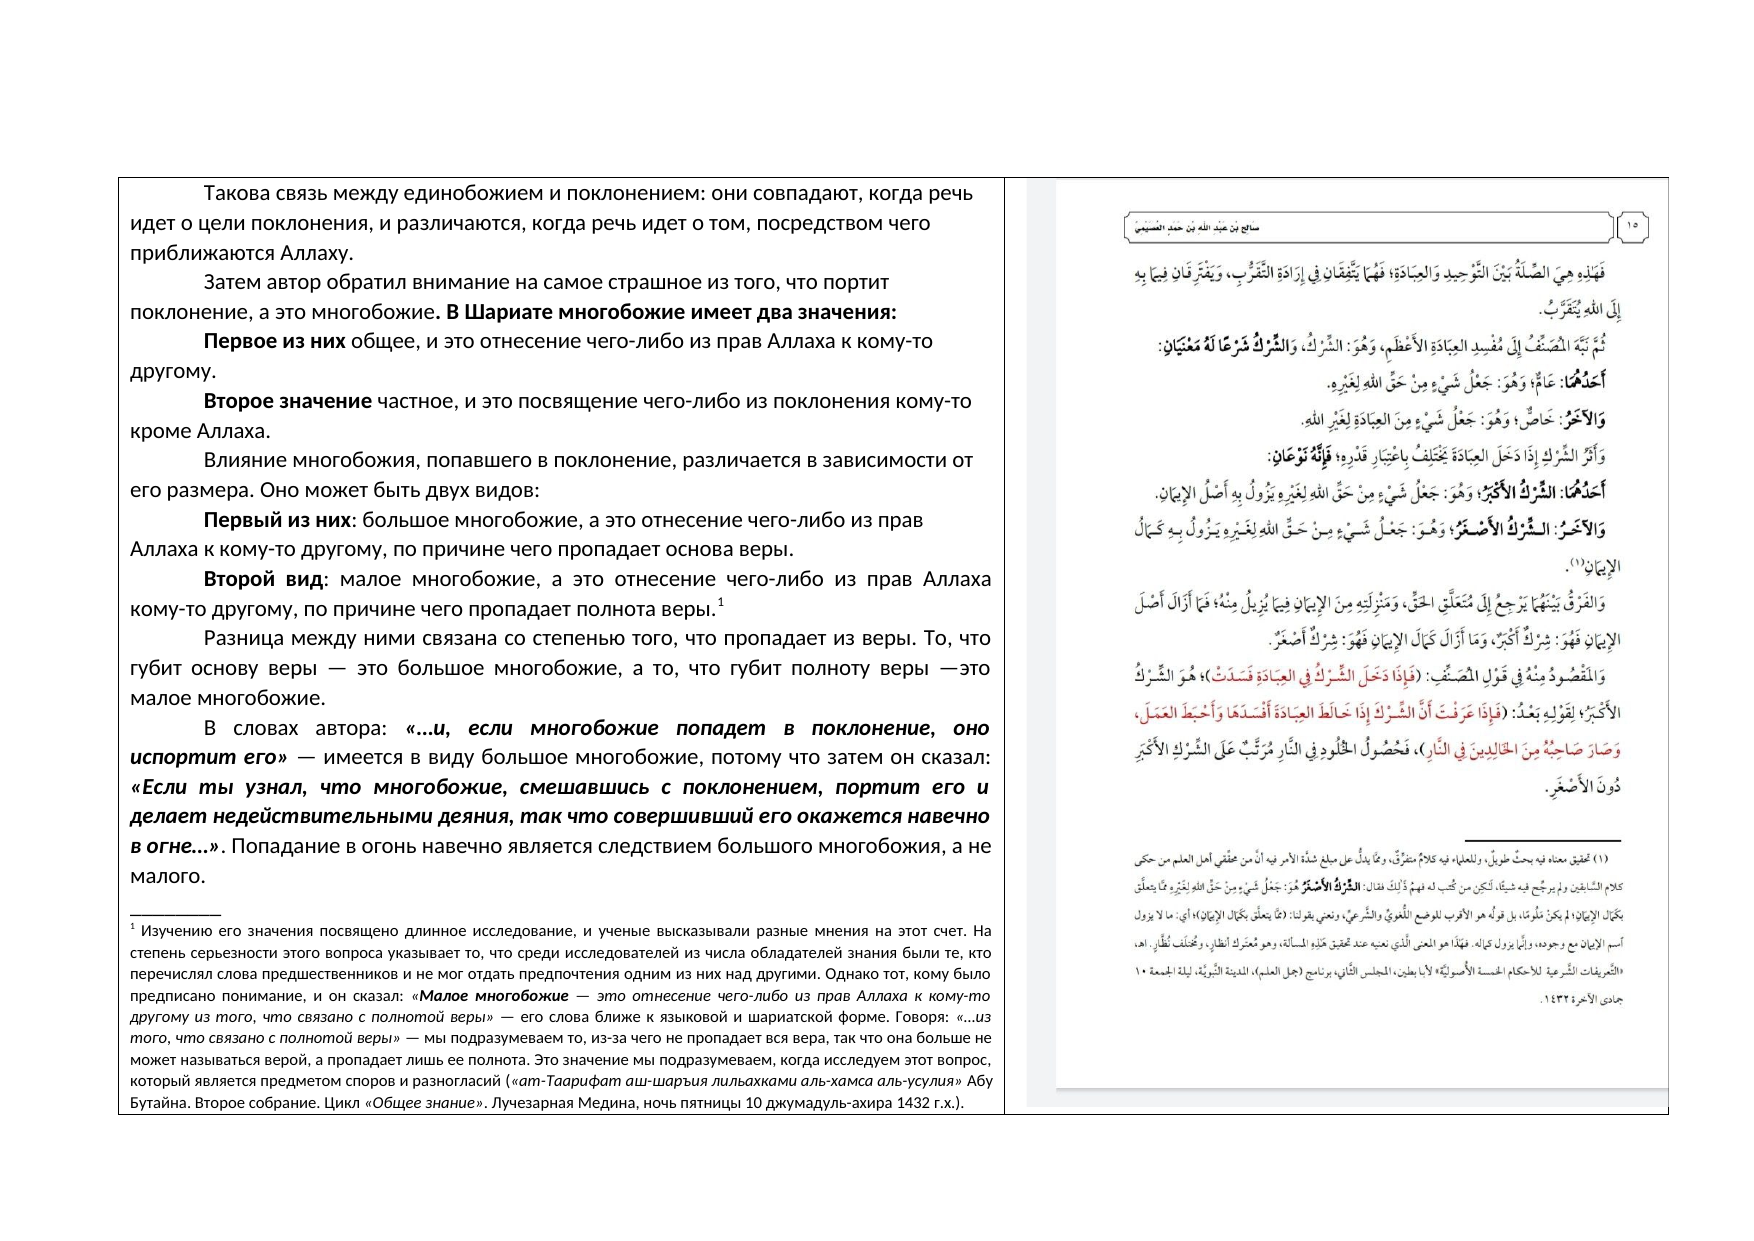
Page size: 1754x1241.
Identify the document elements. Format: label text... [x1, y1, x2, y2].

picture [1026, 178, 1669, 1107]
table_cell [1005, 178, 1668, 1114]
table_cell Такова связь между единобожием и поклонением: они совпадают, когда речь идет о цели поклонения, и различаются, когда речь идет о том, посредством чего приближаются Аллаху. Затем автор обратил внимание на самое страшное из того, что портит поклонение, а это многобожие. В Шариате многобожие имеет два значения: Первое из них общее, и это отнесение чего-либо из прав Аллаха к кому-то другому. Второе значение частное, и это посвящение чего-либо из поклонения кому-то кроме Аллаха. Влияние многобожия, попавшего в поклонение, различается в зависимости от его размера. Оно может быть двух видов: Первый из них: большое многобожие, а это отнесение чего-либо из прав Аллаха к кому-то другому, по причине чего пропадает основа веры. Второй вид: малое многобожие, а это отнесение чего-либо из прав Аллаха кому-то другому, по причине чего пропадает полнота веры.1 Разница между ними связана со степенью того, что пропадает из веры. То, что губит основу веры — это большое многобожие, а то, что губит полноту веры —это малое многобожие. В словах автора: «…и, если многобожие попадет в поклонение, оно испортит его» — имеется в виду большое многобожие, потому что затем он сказал: «Если ты узнал, что многобожие, смешавшись с поклонением, портит его и делает недействительными деяния, так что совершивший его окажется навечно в огне…». Попадание в огонь навечно является следствием большого многобожия, а не малого. ________ 1 Изучению его значения посвящено длинное исследование, и ученые высказывали разные мнения на этот счет. На степень серьезности этого вопроса указывает то, что среди исследователей из числа обладателей знания были те, кто перечислял слова предшественников и не мог отдать предпочтения одним из них над другими. Однако тот, кому было предписано понимание, и он сказал: «Малое многобожие — это отнесение чего-либо из прав Аллаха к кому-то другому из того, что связано с полнотой веры» — его слова ближе к языковой и шариатской форме. Говоря: «…из того, что связано с полнотой веры» — мы подразумеваем то, из-за чего не пропадает вся вера, так что она больше не может называться верой, а пропадает лишь ее полнота. Это значение мы подразумеваем, когда исследуем этот вопрос, который является предметом споров и разногласий («ат-Таарифат аш-шаръия лильахками аль-хамса аль-усулия» Абу Бутайна. Второе собрание. Цикл «Общее знание». Лучезарная Медина, ночь пятницы 10 джумадуль-ахира 1432 г.х.). [119, 178, 1004, 1114]
